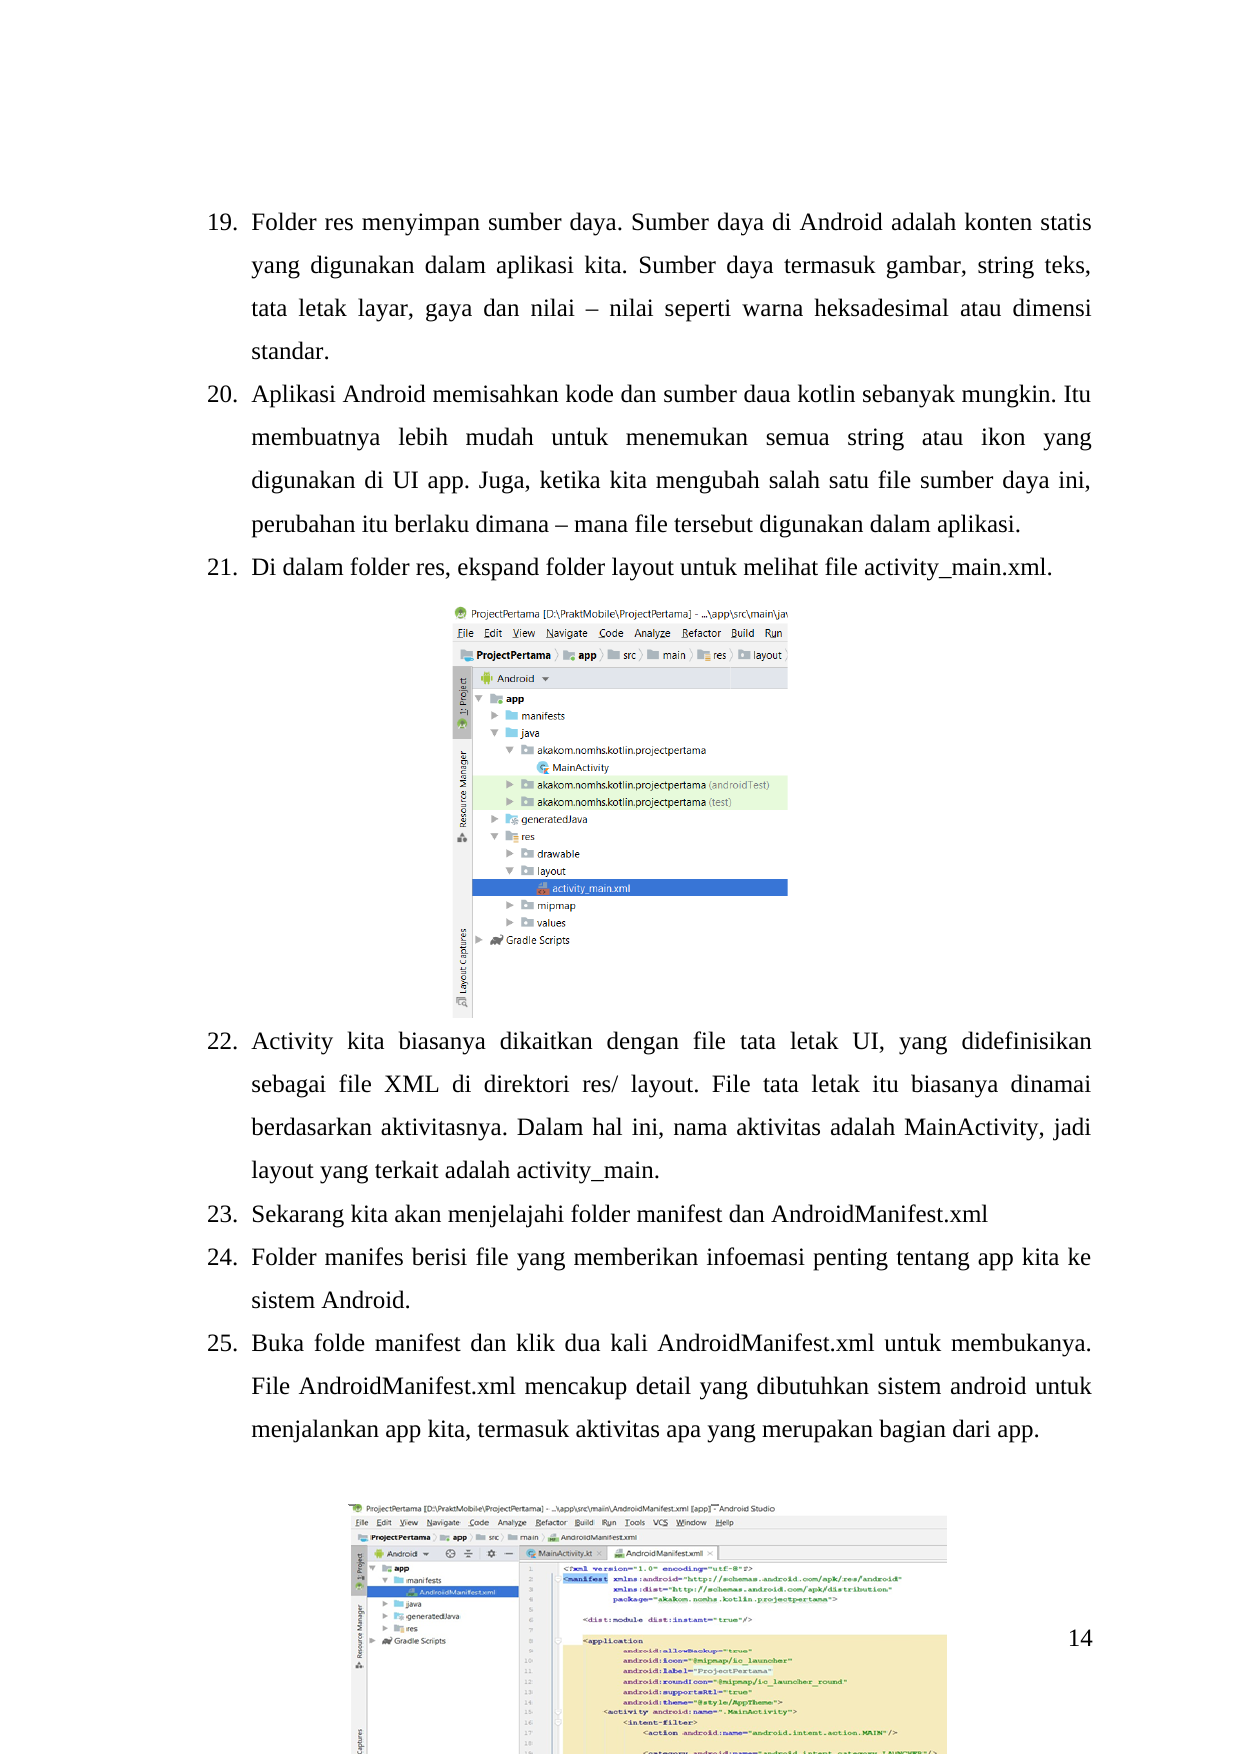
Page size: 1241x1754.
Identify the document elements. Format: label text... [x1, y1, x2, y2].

list Aplikasi Android memisahkan kode dan sumber daua kotlin sebanyak mungkin. Itu membuatnya lebih mudah untuk menemukan semua string atau ikon yang digunakan di UI app. Juga, ketika kita mengubah salah satu file sumber daya ini, perubahan itu berlaku dimana – mana file tersebut digunakan dalam aplikasi. [207, 379, 1092, 537]
picture [452, 606, 788, 1018]
list Sekarang kita akan menjelajahi folder manifest dan AndroidManifest.xml [207, 1199, 1092, 1227]
list Di dalam folder res, ekspand folder layout untuk melihat file activity_main.xml. [207, 552, 1092, 581]
list Folder res menyimpan sumber daya. Sumber daya di Android adalah konten statis yang digunakan dalam aplikasi kita. Sumber daya termasuk gambar, string teks, tata letak layar, gaya dan nilai – nilai seperti warna heksadesimal atau dimensi standar. [207, 207, 1092, 365]
picture [341, 1504, 958, 1754]
list Buka folde manifest dan klik dua kali AndroidManifest.xml untuk membukanya. File AndroidManifest.xml mencakup detail yang dibutuhkan sistem android untuk menjalankan app kita, termasuk aktivitas apa yang merupakan bagian dari app. [207, 1328, 1092, 1443]
list Folder manifes berisi file yang memberikan infoemasi penting tentang app kita ke sistem Android. [207, 1242, 1092, 1314]
list Activity kita biasanya dikaitkan dengan file tata letak UI, yang didefinisikan sebagai file XML di direktori res/ layout. File tata letak itu biasanya dinamai berdasarkan aktivitasnya. Dalam hal ini, nama aktivitas adalah MainActivity, jadi layout yang terkait adalah activity_main. [207, 1026, 1092, 1184]
